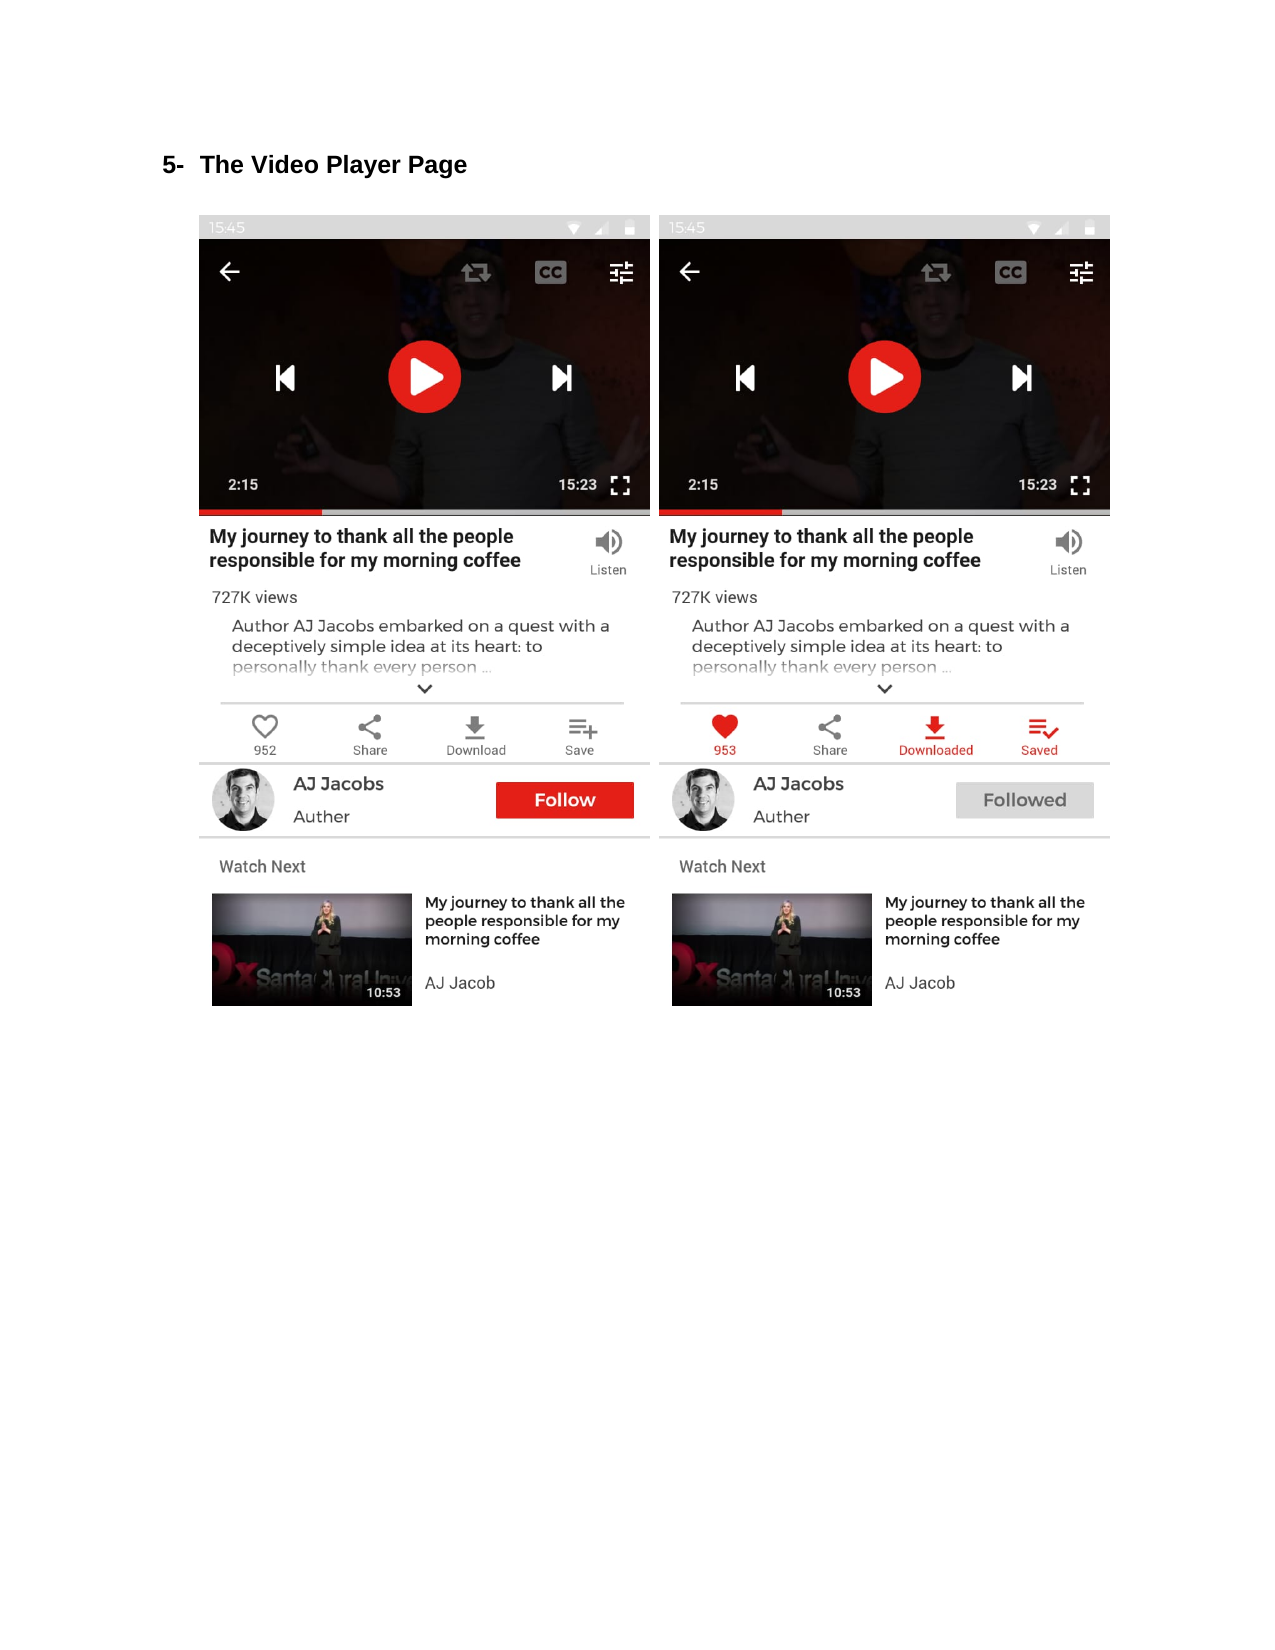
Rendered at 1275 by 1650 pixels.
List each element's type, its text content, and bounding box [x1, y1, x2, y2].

picture [659, 215, 1110, 1016]
list The Video Player Page [162, 150, 1125, 179]
picture [199, 215, 650, 1016]
